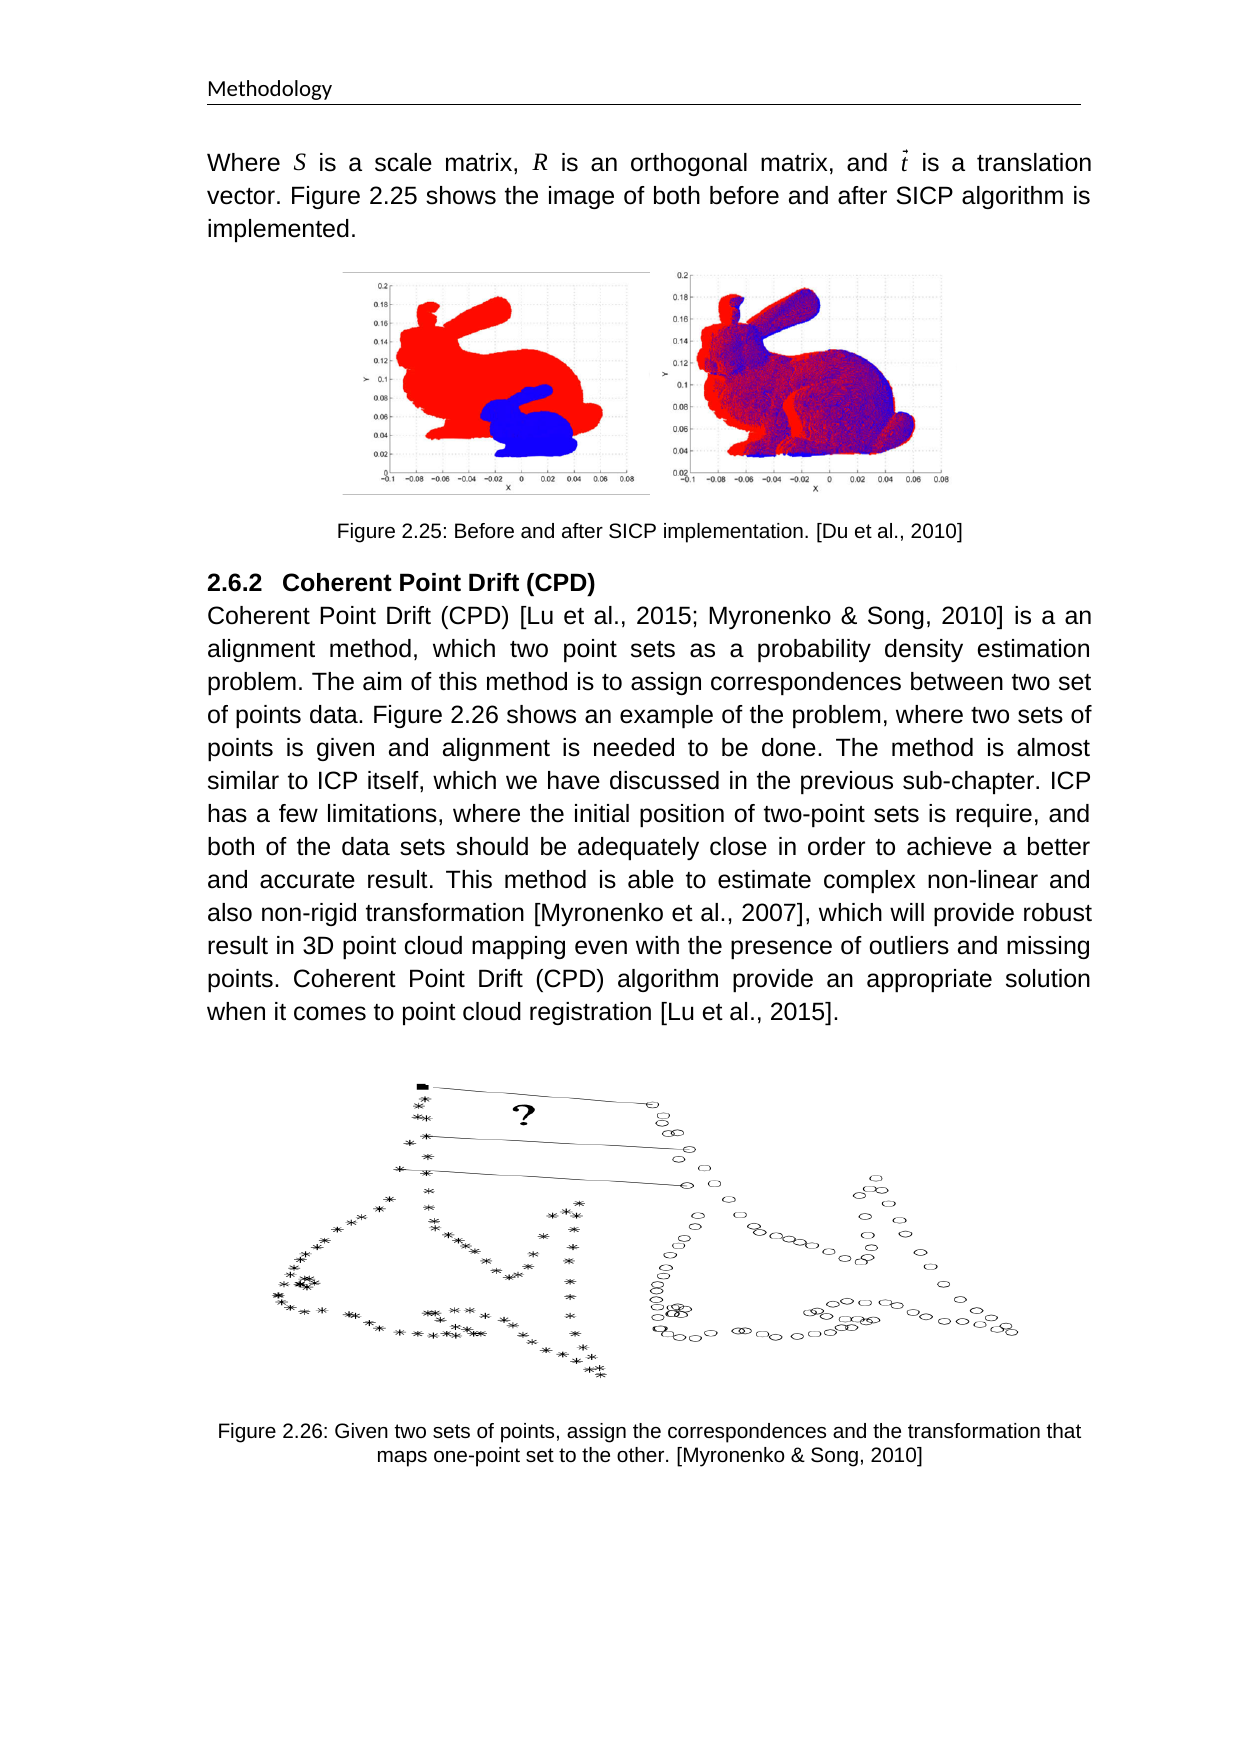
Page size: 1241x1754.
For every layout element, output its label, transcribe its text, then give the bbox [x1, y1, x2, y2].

text Figure 2.26: Given two sets of points, assign the correspondences and the transformation that maps one-point set to the other. [Myronenko & Song, 2010] [207, 1418, 1092, 1466]
text Coherent Point Drift (CPD) [Lu et al., 2015; Myronenko & Song, 2010] is a an alignment method, which two point sets as a probability density estimation problem. The aim of this method is to assign correspondences between two set of points data. Figure 2.26 shows an example of the problem, where two sets of points is given and alignment is needed to be done. The method is almost similar to ICP itself, which we have discussed in the previous sub-chapter. ICP has a few limitations, where the initial position of two-point sets is require, and both of the data sets should be adequately close in order to achieve a better and accurate result. This method is able to estimate complex non-linear and also non-rigid transformation [Myronenko et al., 2007], which will provide robust result in 3D point cloud mapping even with the presence of outliers and missing points. Coherent Point Drift (CPD) algorithm provide an appropriate solution when it comes to point cloud registration [Lu et al., 2015]. [207, 601, 1092, 1026]
subtitle Coherent Point Drift (CPD) [207, 568, 1092, 597]
picture [252, 1051, 1048, 1394]
text Where is a scale matrix, is an orthogonal matrix, and is a translation vector. Figure 2.25 shows the image of both before and after SICP algorithm is implemented. [207, 148, 1092, 242]
text Figure 2.25: Before and after SICP implementation. [Du et al., 2010] [207, 519, 1092, 543]
picture [342, 267, 957, 495]
